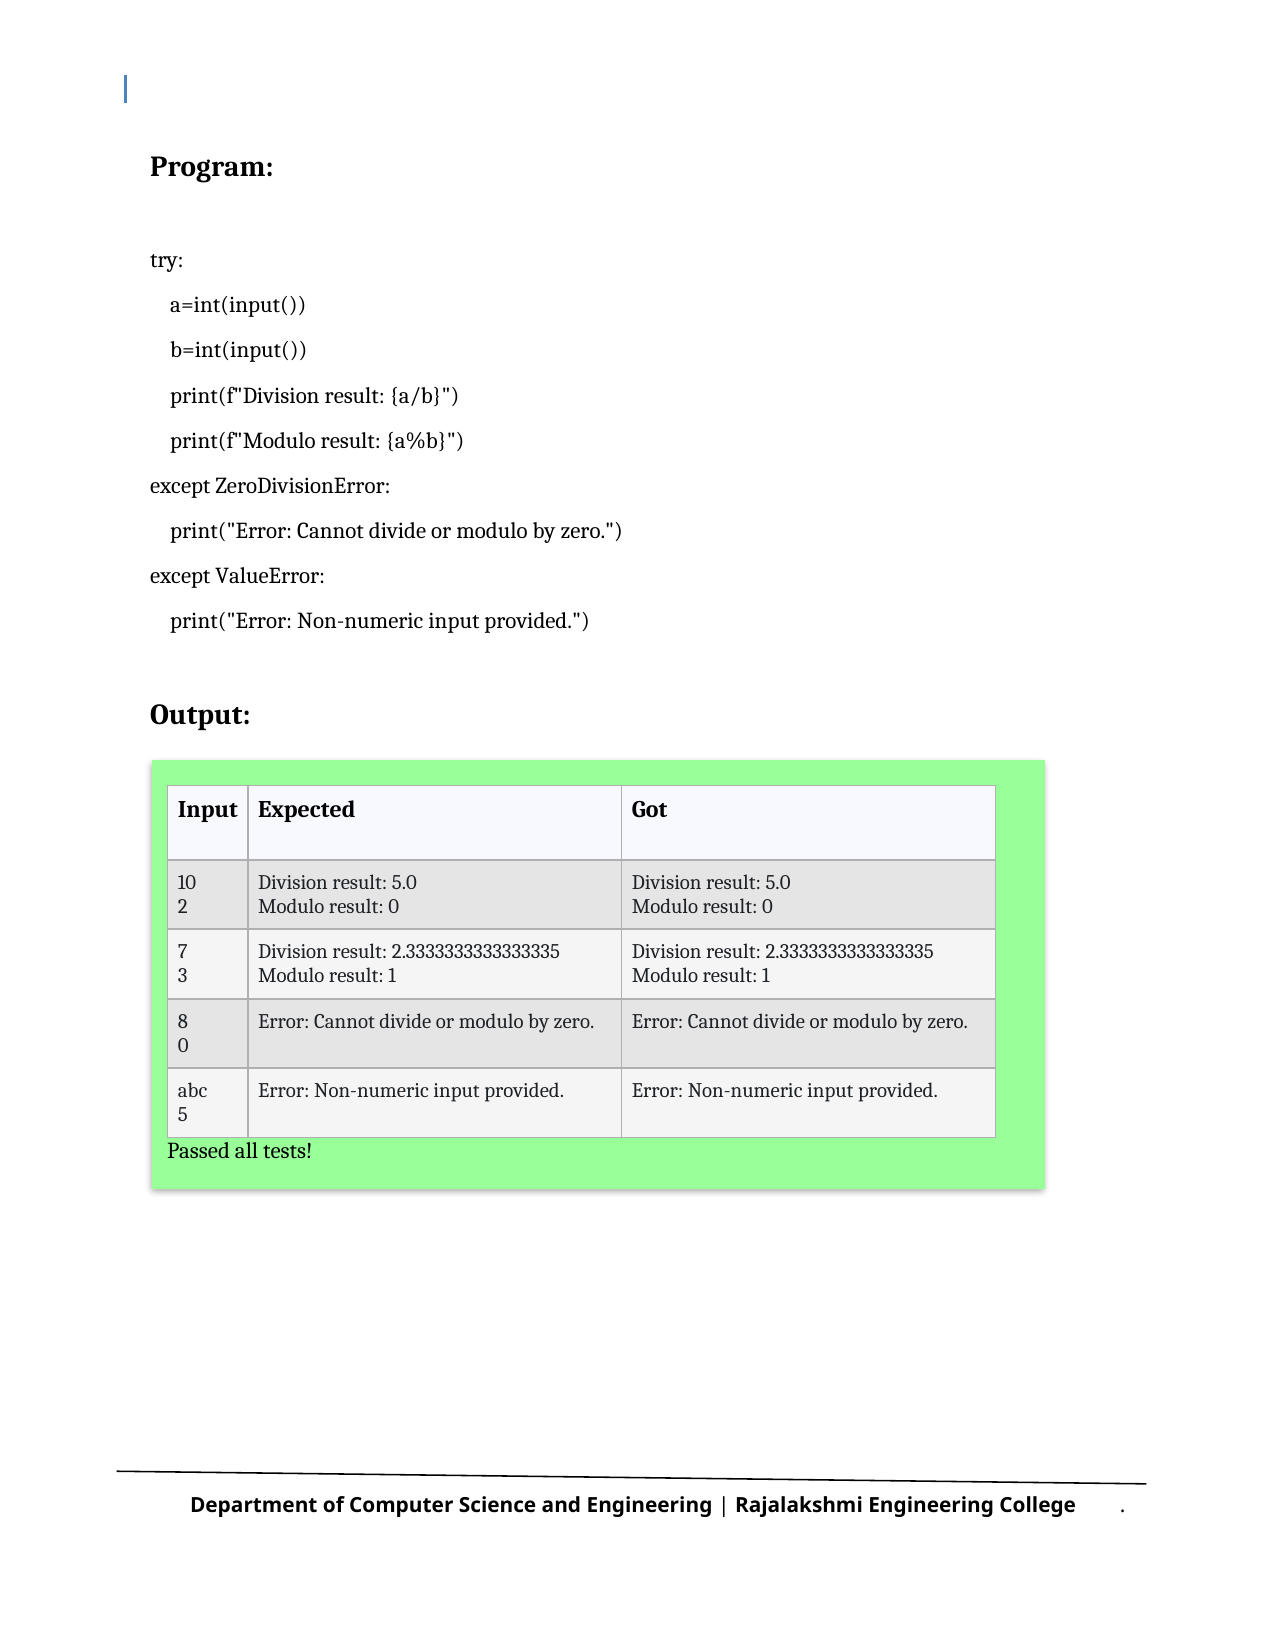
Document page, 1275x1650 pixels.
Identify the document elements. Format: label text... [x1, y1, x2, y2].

text try: [150, 247, 1125, 273]
text Output: [150, 698, 1125, 732]
subtitle Program: [150, 150, 1125, 183]
text print(f"Modulo result: {a%b}") [150, 427, 1125, 454]
text print("Error: Cannot divide or modulo by zero.") [150, 518, 1125, 544]
text print(f"Division result: {a/b}") [150, 382, 1125, 409]
text print("Error: Non-numeric input provided.") [150, 608, 1125, 634]
text except ZeroDivisionError: [150, 473, 1125, 499]
text b=int(input()) [150, 337, 1125, 364]
text a=int(input()) [150, 292, 1125, 318]
text except ValueError: [150, 563, 1125, 589]
